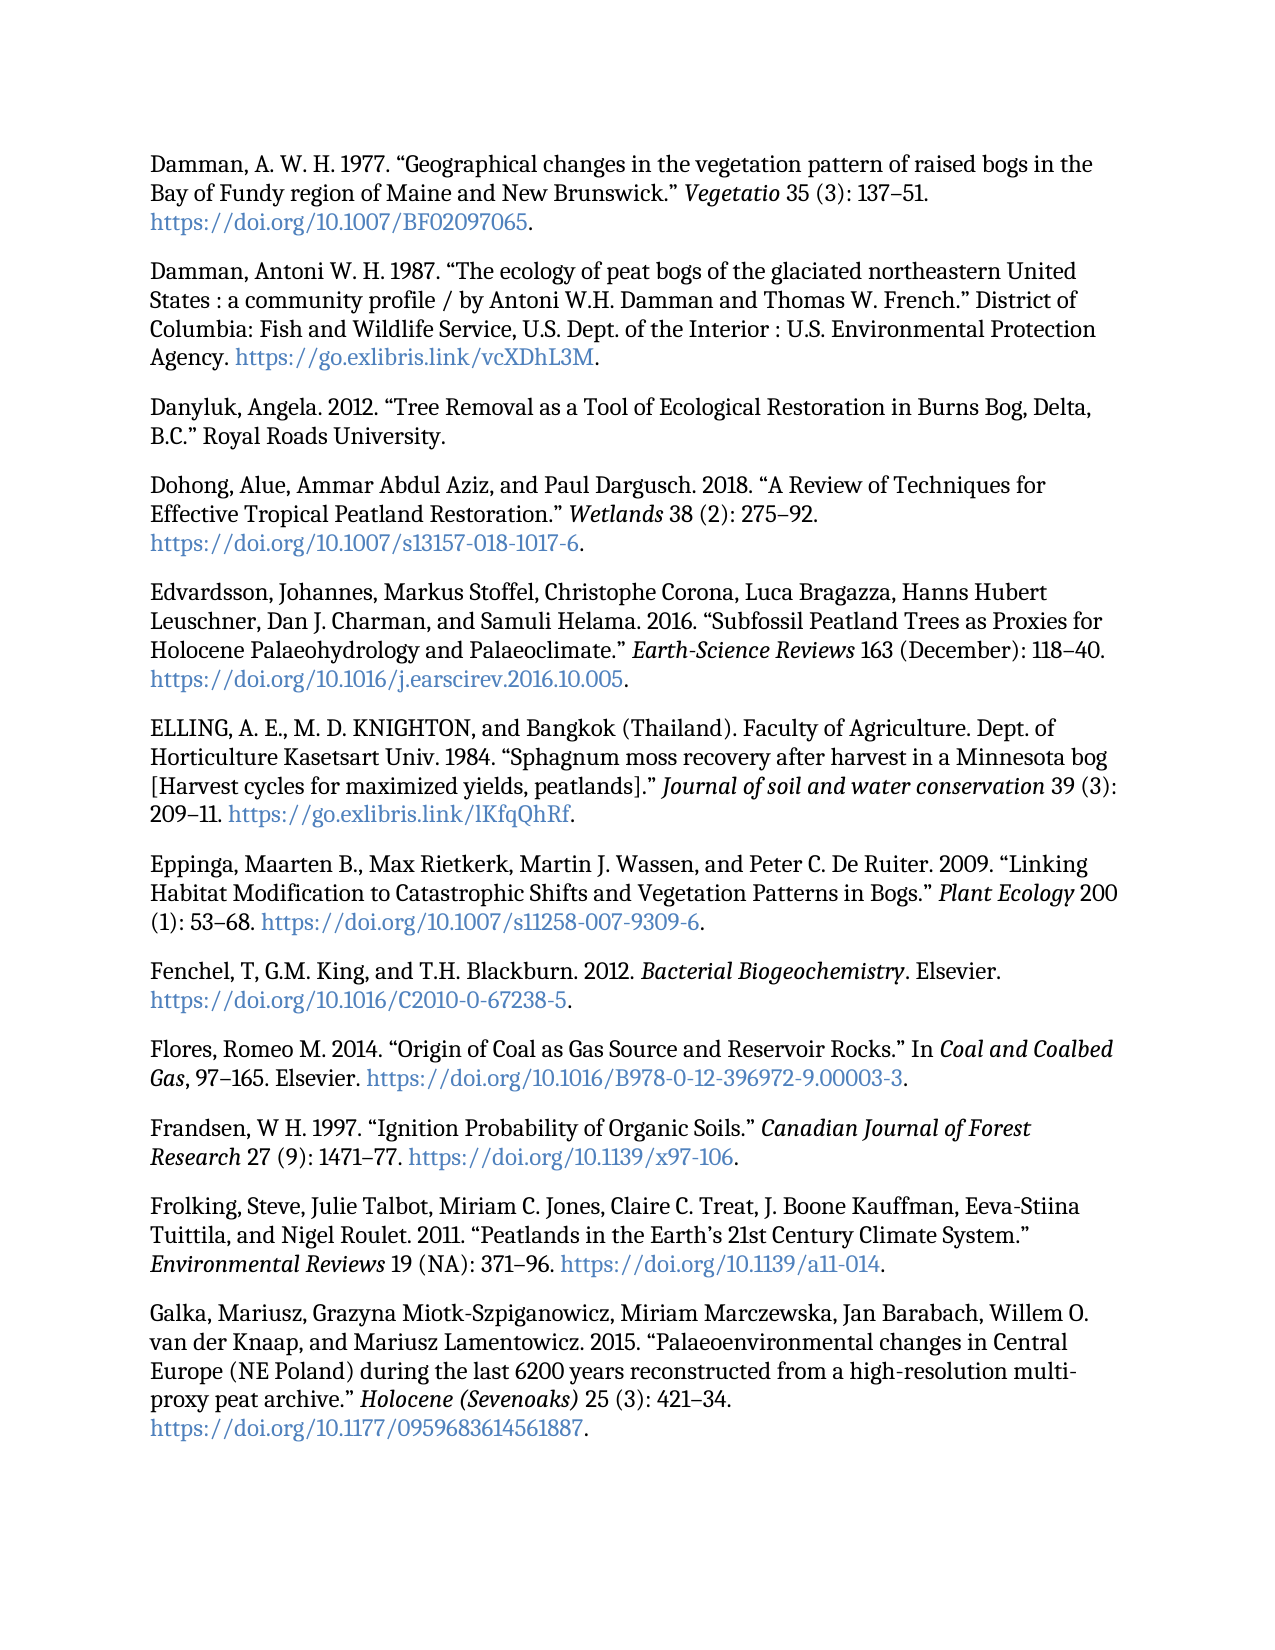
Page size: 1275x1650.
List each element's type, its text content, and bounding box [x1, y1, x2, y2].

text Frolking, Steve, Julie Talbot, Miriam C. Jones, Claire C. Treat, J. Boone Kauffman, Eeva-Stiina Tuittila, and Nigel Roulet. 2011. “Peatlands in the Earth’s 21st Century Climate System.” Environmental Reviews 19 (NA): 371–96. https://doi.org/10.1139/a11-014. [150, 1192, 1125, 1278]
text Fenchel, T, G.M. King, and T.H. Blackburn. 2012. Bacterial Biogeochemistry. Elsevier. https://doi.org/10.1016/C2010-0-67238-5. [150, 957, 1125, 1014]
text Dohong, Alue, Ammar Abdul Aziz, and Paul Dargusch. 2018. “A Review of Techniques for Effective Tropical Peatland Restoration.” Wetlands 38 (2): 275–92. https://doi.org/10.1007/s13157-018-1017-6. [150, 471, 1125, 557]
text Eppinga, Maarten B., Max Rietkerk, Martin J. Wassen, and Peter C. De Ruiter. 2009. “Linking Habitat Modification to Catastrophic Shifts and Vegetation Patterns in Bogs.” Plant Ecology 200 (1): 53–68. https://doi.org/10.1007/s11258-007-9309-6. [150, 850, 1125, 936]
text Frandsen, W H. 1997. “Ignition Probability of Organic Soils.” Canadian Journal of Forest Research 27 (9): 1471–77. https://doi.org/10.1139/x97-106. [150, 1114, 1125, 1171]
text Edvardsson, Johannes, Markus Stoffel, Christophe Corona, Luca Bragazza, Hanns Hubert Leuschner, Dan J. Charman, and Samuli Helama. 2016. “Subfossil Peatland Trees as Proxies for Holocene Palaeohydrology and Palaeoclimate.” Earth-Science Reviews 163 (December): 118–40. https://doi.org/10.1016/j.earscirev.2016.10.005. [150, 578, 1125, 693]
text ELLING, A. E., M. D. KNIGHTON, and Bangkok (Thailand). Faculty of Agriculture. Dept. of Horticulture Kasetsart Univ. 1984. “Sphagnum moss recovery after harvest in a Minnesota bog [Harvest cycles for maximized yields, peatlands].” Journal of soil and water conservation 39 (3): 209–11. https://go.exlibris.link/lKfqQhRf. [150, 714, 1125, 829]
text Danyluk, Angela. 2012. “Tree Removal as a Tool of Ecological Restoration in Burns Bog, Delta, B.C.” Royal Roads University. [150, 393, 1125, 450]
text Galka, Mariusz, Grazyna Miotk-Szpiganowicz, Miriam Marczewska, Jan Barabach, Willem O. van der Knaap, and Mariusz Lamentowicz. 2015. “Palaeoenvironmental changes in Central Europe (NE Poland) during the last 6200 years reconstructed from a high-resolution multi-proxy peat archive.” Holocene (Sevenoaks) 25 (3): 421–34. https://doi.org/10.1177/0959683614561887. [150, 1299, 1125, 1443]
text Damman, A. W. H. 1977. “Geographical changes in the vegetation pattern of raised bogs in the Bay of Fundy region of Maine and New Brunswick.” Vegetatio 35 (3): 137–51. https://doi.org/10.1007/BF02097065. [150, 150, 1125, 236]
text Flores, Romeo M. 2014. “Origin of Coal as Gas Source and Reservoir Rocks.” In Coal and Coalbed Gas, 97–165. Elsevier. https://doi.org/10.1016/B978-0-12-396972-9.00003-3. [150, 1035, 1125, 1093]
text Damman, Antoni W. H. 1987. “The ecology of peat bogs of the glaciated northeastern United States : a community profile / by Antoni W.H. Damman and Thomas W. French.” District of Columbia: Fish and Wildlife Service, U.S. Dept. of the Interior : U.S. Environmental Protection Agency. https://go.exlibris.link/vcXDhL3M. [150, 257, 1125, 372]
